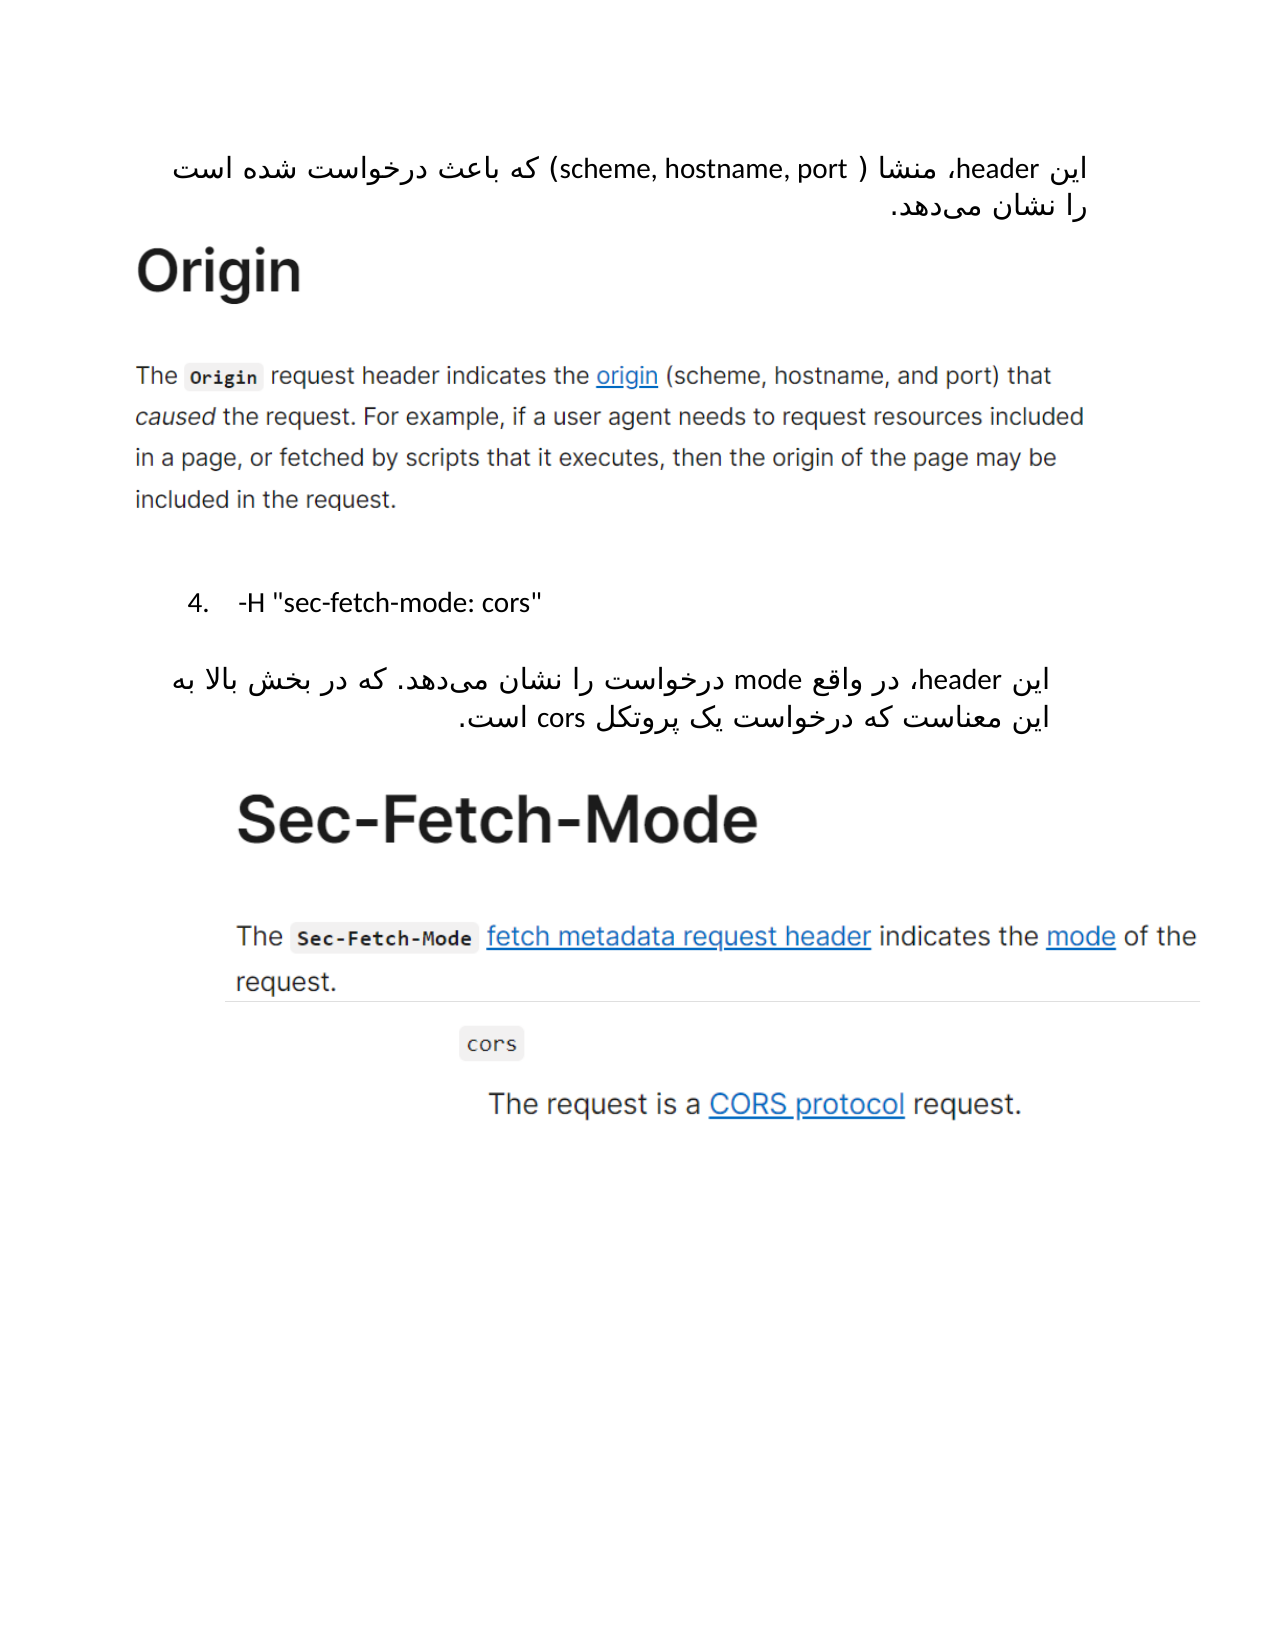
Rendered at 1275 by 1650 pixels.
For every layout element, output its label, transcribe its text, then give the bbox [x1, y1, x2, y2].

text این header، منشا ( scheme, hostname, port) که باعث درخواست شده است را نشان می‌دهد. [150, 150, 1087, 222]
picture [225, 776, 1200, 1177]
list این header، در واقع mode درخواست را نشان می‌دهد. که در بخش بالا به این معناست که درخواست یک پروتکل cors است. [150, 661, 1050, 735]
list -H "sec-fetch-mode: cors" [187, 584, 1125, 620]
picture [112, 241, 1088, 511]
